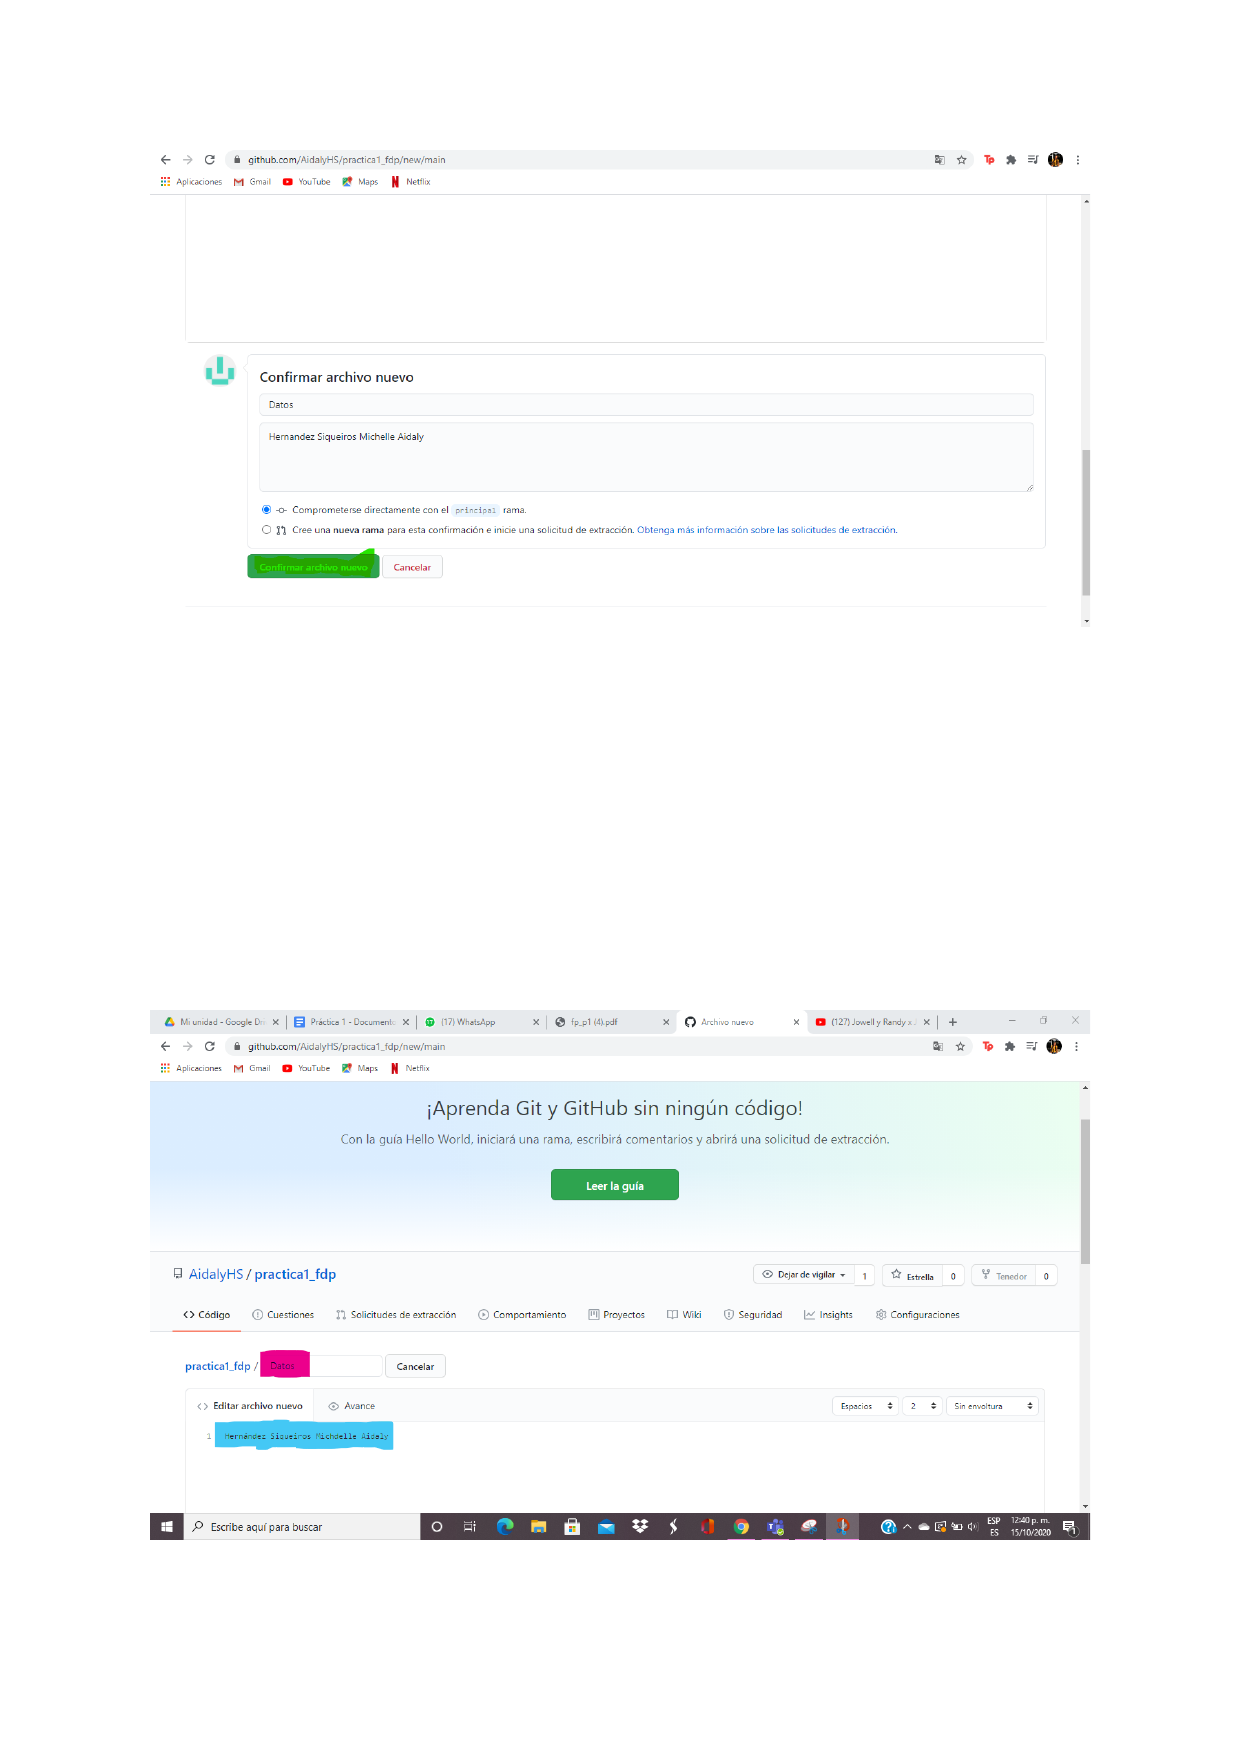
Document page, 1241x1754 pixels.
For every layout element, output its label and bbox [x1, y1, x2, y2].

picture [150, 150, 1091, 627]
picture [150, 1010, 1091, 1540]
